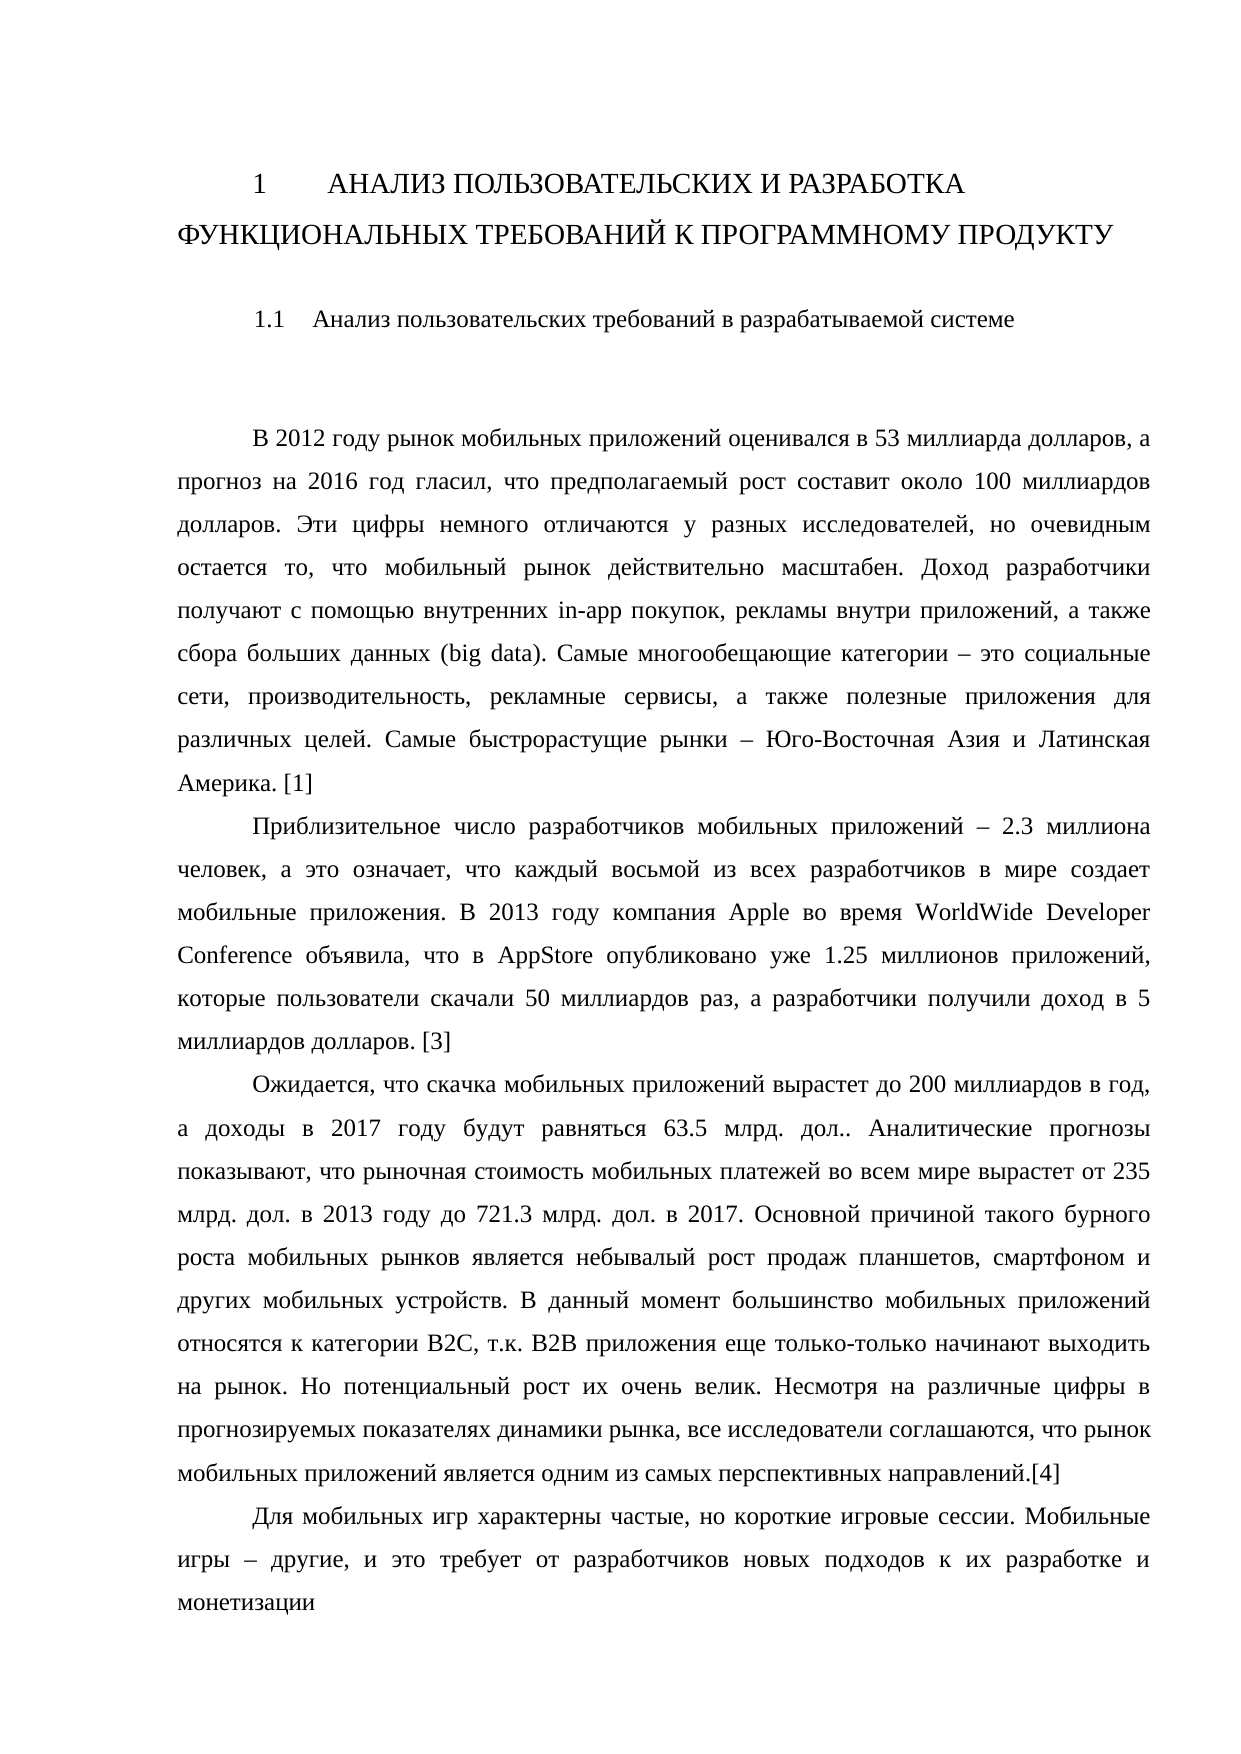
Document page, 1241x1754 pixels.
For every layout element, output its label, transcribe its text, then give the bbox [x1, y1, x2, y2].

text В 2012 году рынок мобильных приложений оценивался в 53 миллиарда долларов, а прогноз на 2016 год гласил, что предполагаемый рост составит около 100 миллиардов долларов. Эти цифры немного отличаются у разных исследователей, но очевидным остается то, что мобильный рынок действительно масштабен. Доход разработчики получают с помощью внутренних in-app покупок, рекламы внутри приложений, а также сбора больших данных (big data). Самые многообещающие категории – это социальные сети, производительность, рекламные сервисы, а также полезные приложения для различных целей. Самые быстрорастущие рынки – Юго-Восточная Азия и Латинская Америка. [1] [177, 423, 1152, 796]
text Приблизительное число разработчиков мобильных приложений – 2.3 миллиона человек, а это означает, что каждый восьмой из всех разработчиков в мире создает мобильные приложения. В 2013 году компания Apple во время WorldWide Developer Conference объявила, что в AppStore опубликовано уже 1.25 миллионов приложений, которые пользователи скачали 50 миллиардов раз, а разработчики получили доход в 5 миллиардов долларов. [3] [177, 811, 1152, 1055]
text Ожидается, что скачка мобильных приложений вырастет до 200 миллиардов в год, а доходы в 2017 году будут равняться 63.5 млрд. дол.. Аналитические прогнозы показывают, что рыночная стоимость мобильных платежей во всем мире вырастет от 235 млрд. дол. в 2013 году до 721.3 млрд. дол. в 2017. Основной причиной такого бурного роста мобильных рынков является небывалый рост продаж планшетов, смартфоном и других мобильных устройств. В данный момент большинство мобильных приложений относятся к категории B2C, т.к. B2B приложения еще только-только начинают выходить на рынок. Но потенциальный рост их очень велик. Несмотря на различные цифры в прогнозируемых показателях динамики рынка, все исследователи соглашаются, что рынок мобильных приложений является одним из самых перспективных направлений.[4] [177, 1069, 1152, 1486]
subtitle Анализ пользовательских требований в разрабатываемой системе [253, 304, 1152, 333]
text 1 АНАЛИЗ ПОЛЬЗОВАТЕЛЬСКИХ И РАЗРАБОТКА ФУНКЦИОНАЛЬНЫХ ТРЕБОВАНИЙ К ПРОГРАММНОМУ ПРОДУКТУ [177, 166, 1152, 250]
text Для мобильных игр характерны частые, но короткие игровые сессии. Мобильные игры – другие, и это требует от разработчиков новых подходов к их разработке и монетизации [177, 1501, 1152, 1616]
